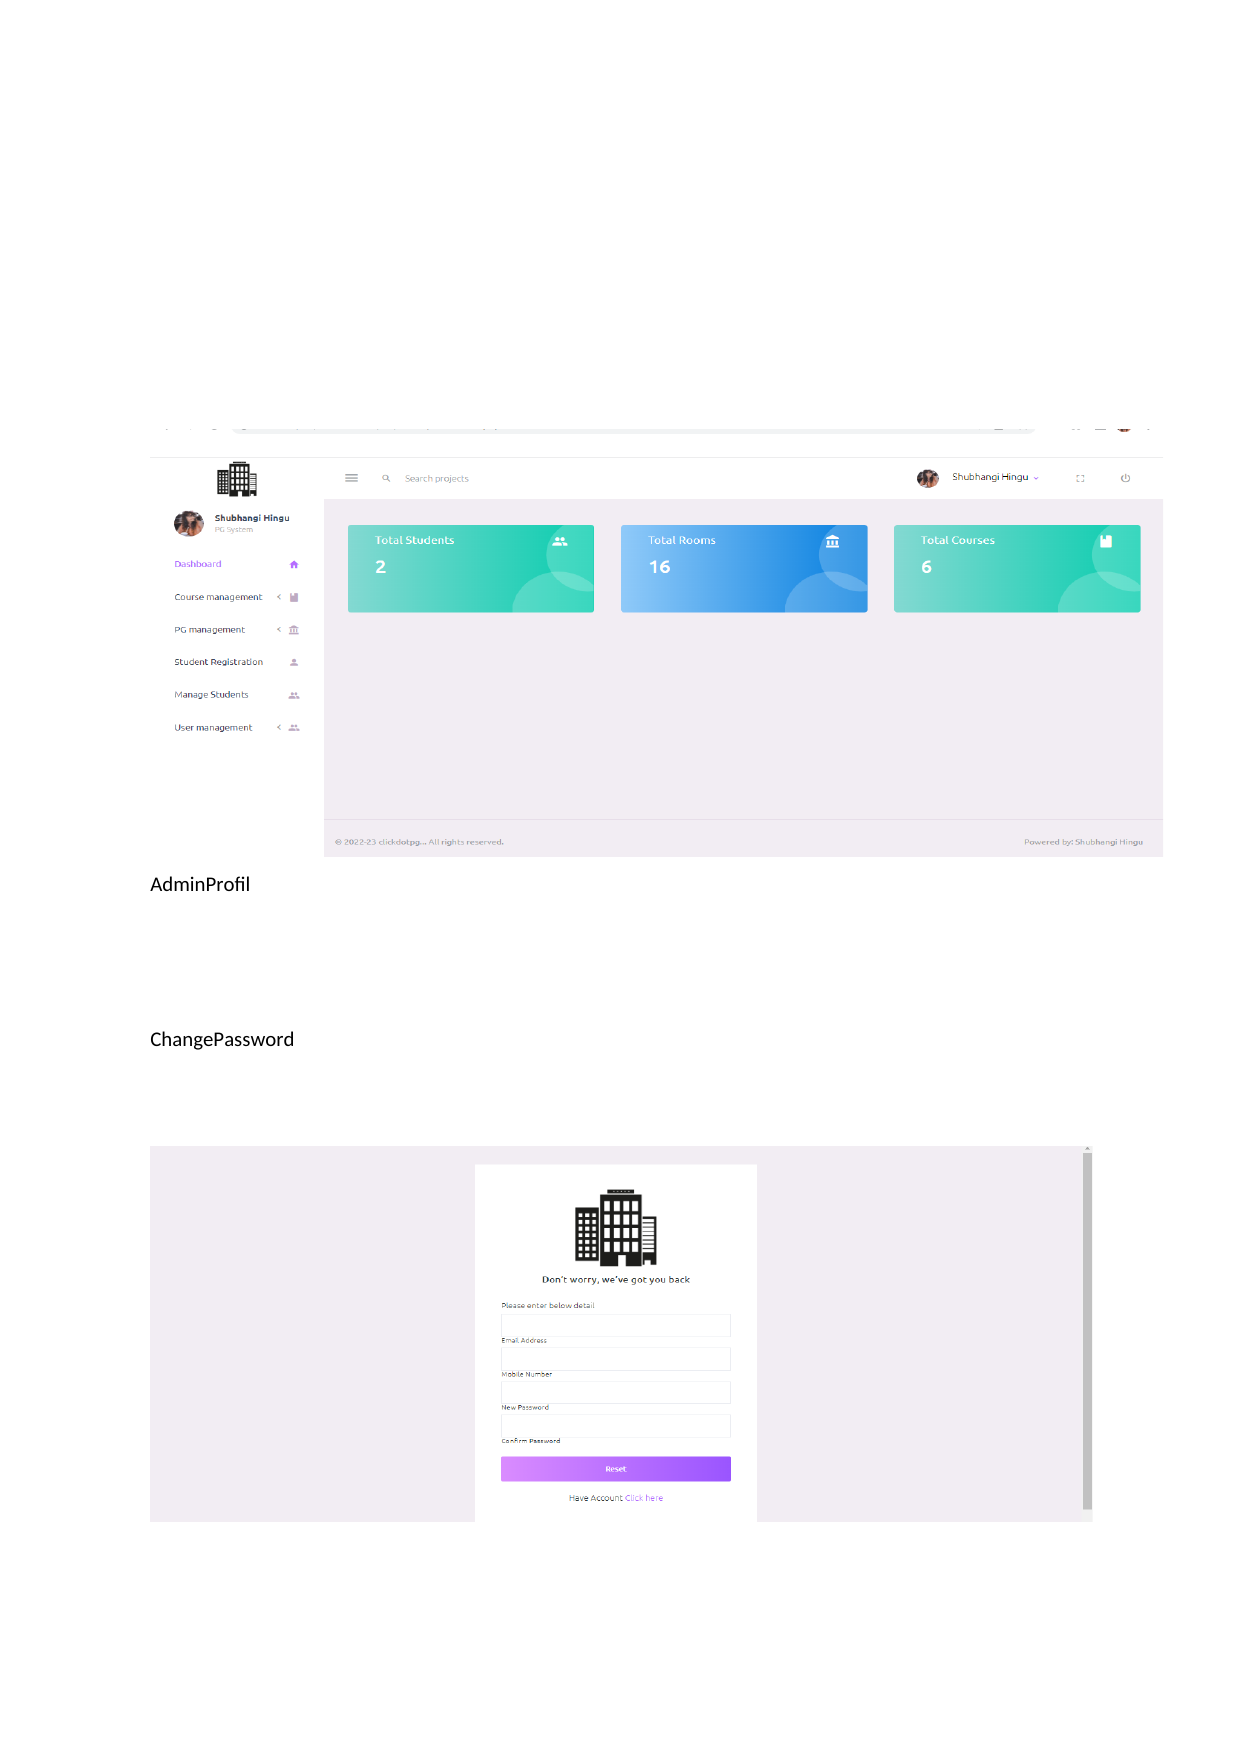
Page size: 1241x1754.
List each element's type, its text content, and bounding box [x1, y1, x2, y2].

picture [150, 429, 1164, 857]
picture [150, 1146, 1093, 1522]
text ChangePassword [150, 1026, 1240, 1051]
text AdminProfil [150, 872, 1240, 897]
